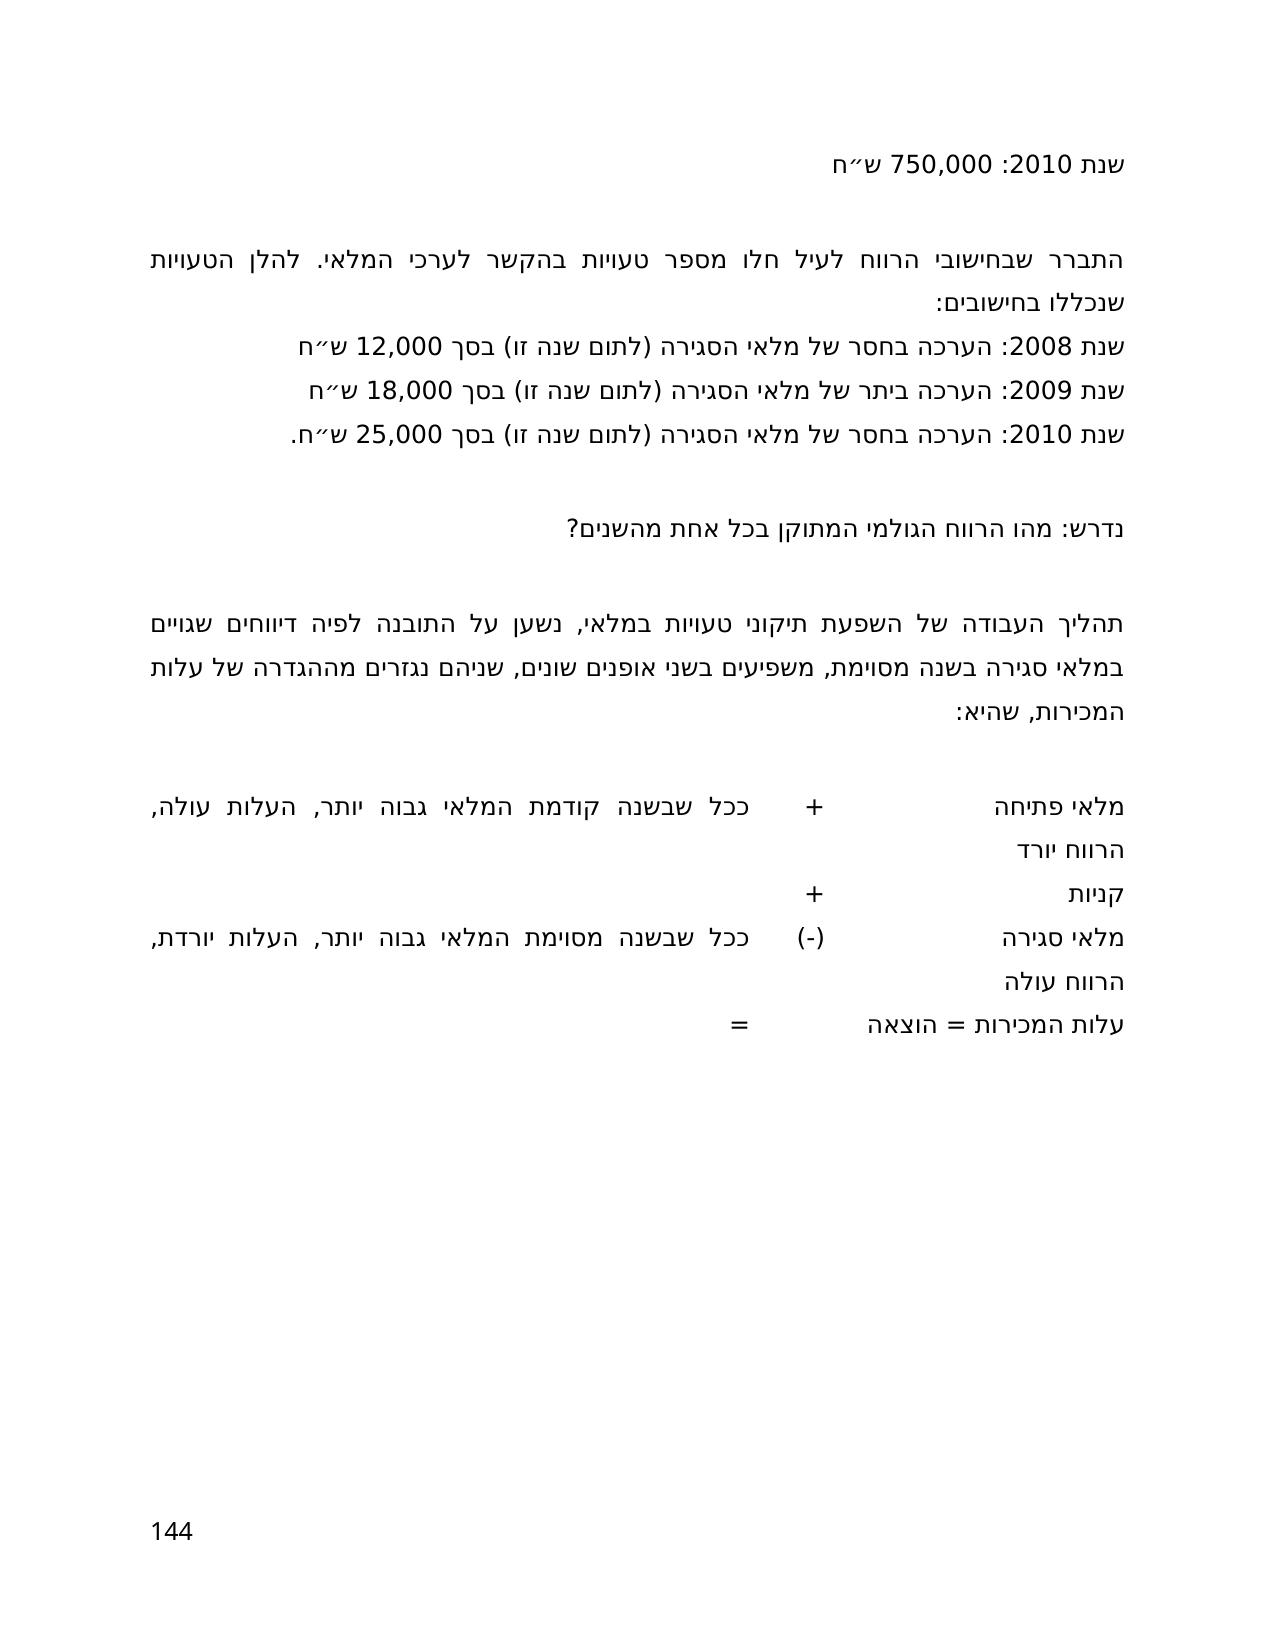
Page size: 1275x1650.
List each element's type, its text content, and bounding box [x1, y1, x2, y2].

text תהליך העבודה של השפעת תיקוני טעויות במלאי, נשען על התובנה לפיה דיווחים שגויים במלאי סגירה בשנה מסוימת, משפיעים בשני אופנים שונים, שניהם נגזרים מההגדרה של עלות המכירות, שהיא: [150, 609, 1125, 726]
text קניות + [150, 879, 1125, 908]
text שנת 2008: הערכה בחסר של מלאי הסגירה (לתום שנה זו) בסך 12,000 ש״ח [150, 332, 1125, 361]
text שנת 2010: 750,000 ש״ח [150, 150, 1125, 179]
text מלאי סגירה (-) ככל שבשנה מסוימת המלאי גבוה יותר, העלות יורדת, הרווח עולה [150, 923, 1125, 996]
text מלאי פתיחה + ככל שבשנה קודמת המלאי גבוה יותר, העלות עולה, הרווח יורד [150, 792, 1125, 864]
text התברר שבחישובי הרווח לעיל חלו מספר טעויות בהקשר לערכי המלאי. להלן הטעויות שנכללו בחישובים: [150, 245, 1125, 318]
text עלות המכירות = הוצאה = [150, 1010, 1125, 1039]
text שנת 2009: הערכה ביתר של מלאי הסגירה (לתום שנה זו) בסך 18,000 ש״ח [150, 376, 1125, 405]
text שנת 2010: הערכה בחסר של מלאי הסגירה (לתום שנה זו) בסך 25,000 ש״ח. [150, 420, 1125, 449]
text נדרש: מהו הרווח הגולמי המתוקן בכל אחת מהשנים? [150, 514, 1125, 544]
